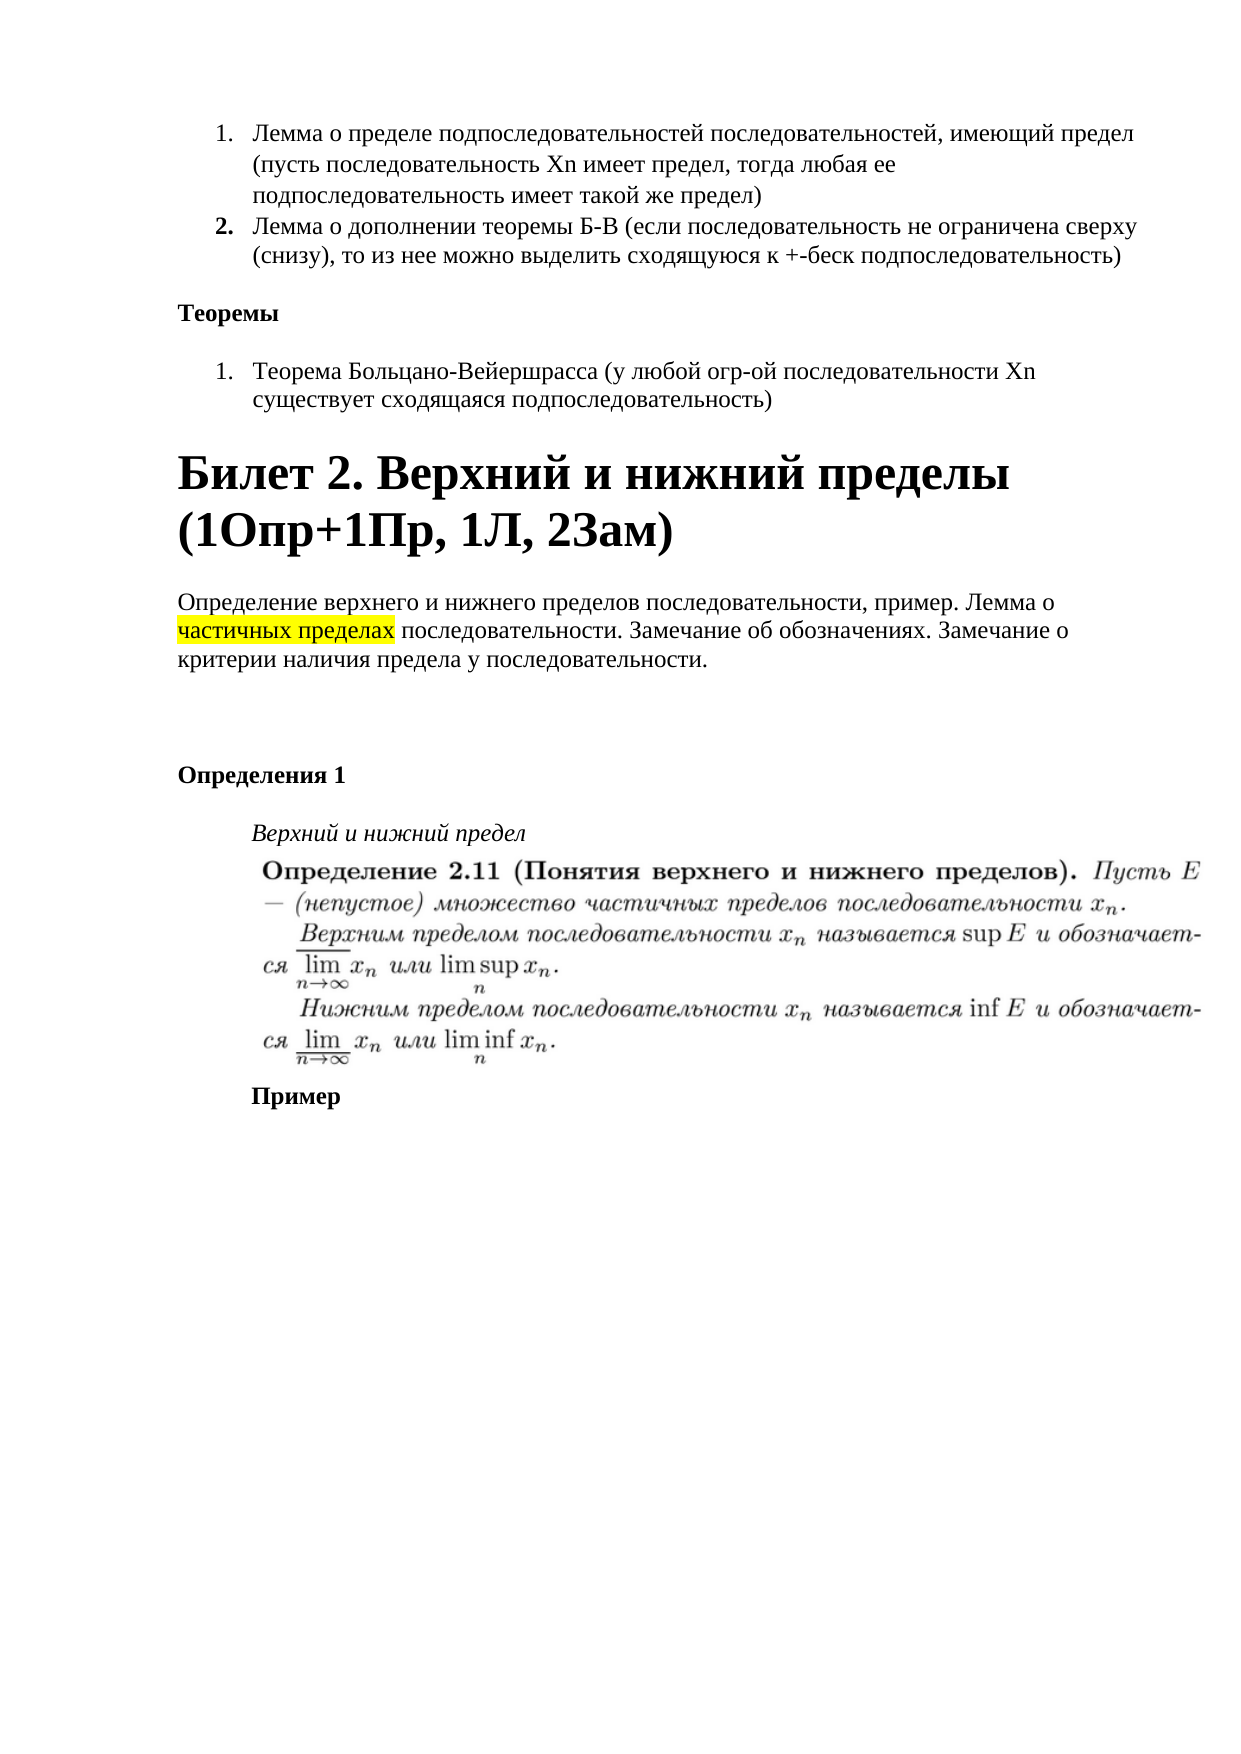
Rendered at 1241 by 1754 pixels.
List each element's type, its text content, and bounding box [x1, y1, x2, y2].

text Верхний и нижний предел Пример [251, 818, 1152, 846]
list Лемма о дополнении теоремы Б-В (если последовательность не ограничена сверху (снизу), то из нее можно выделить сходящуюся к +-беск подпоследовательность) [215, 211, 1152, 269]
picture [251, 846, 1226, 1082]
list Теорема Больцано-Вейершрасса (у любой огр-ой последовательности Xn существует сходящаяся подпоследовательность) [215, 356, 1152, 413]
text Определения 1 [177, 760, 1152, 789]
text Теоремы [177, 298, 1152, 327]
text Определение верхнего и нижнего пределов последовательности, пример. Лемма о частичных пределах последовательности. Замечание об обозначениях. Замечание о критерии наличия предела у последовательности. [177, 587, 1152, 673]
text Билет 2. Верхний и нижний пределы (1Опр+1Пр, 1Л, 2Зам) [177, 442, 1152, 557]
text Верхний и нижний предел Пример [251, 1082, 1152, 1110]
list Лемма о пределе подпоследовательностей последовательностей, имеющий предел (пусть последовательность Xn имеет предел, тогда любая ее подпоследовательность имеет такой же предел) [215, 118, 1152, 209]
